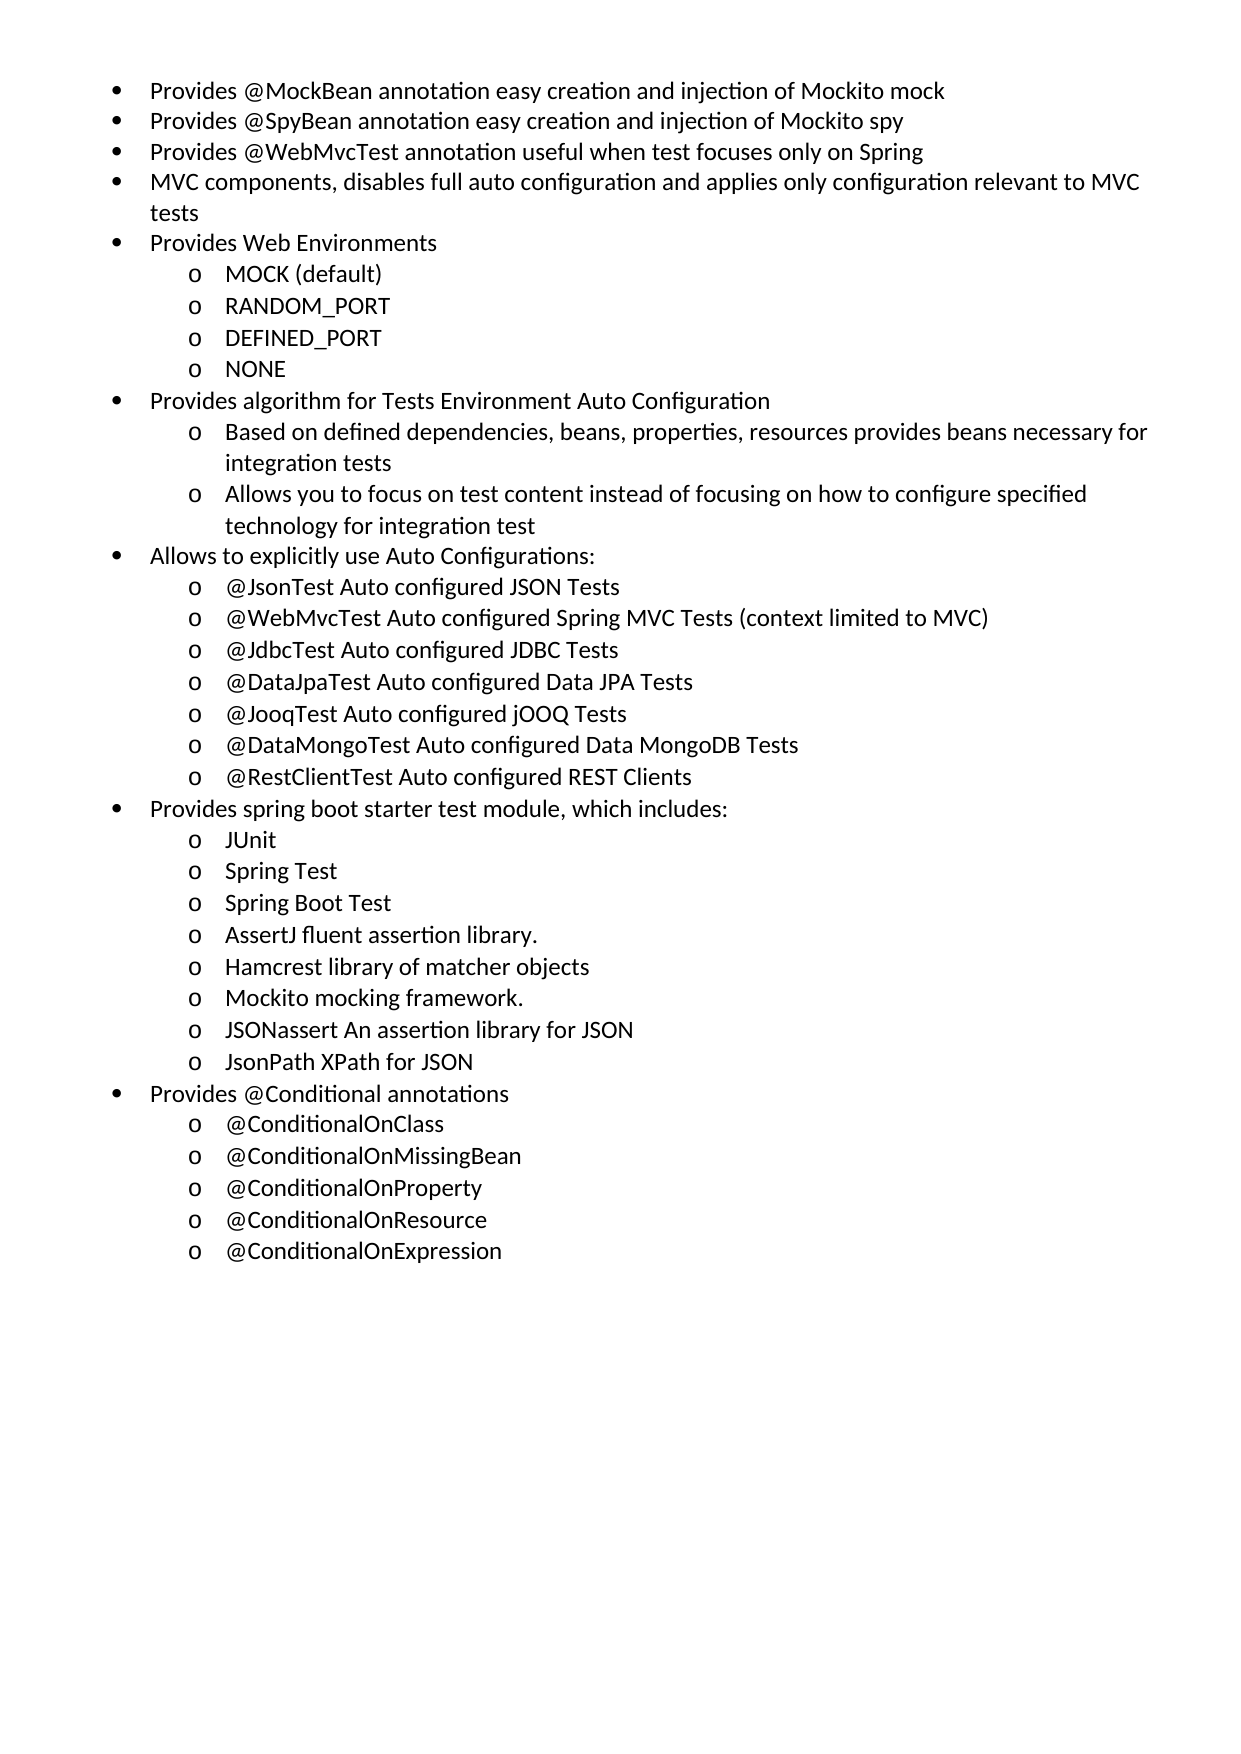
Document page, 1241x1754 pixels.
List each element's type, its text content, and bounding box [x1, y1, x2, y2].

list @WebMvcTest Auto configured Spring MVC Tests (context limited to MVC) [187, 603, 1165, 634]
list Hamcrest library of matcher objects [187, 951, 1165, 983]
list Spring Test [187, 856, 1165, 887]
list @JooqTest Auto configured jOOQ Tests [187, 698, 1165, 730]
list RANDOM_PORT [187, 290, 1165, 322]
list Provides @Conditional annotations [112, 1078, 1165, 1108]
list Provides Web Environments [112, 228, 1165, 258]
list Provides algorithm for Tests Environment Auto Configuration [112, 385, 1165, 416]
list @ConditionalOnResource [187, 1204, 1165, 1236]
list @DataJpaTest Auto configured Data JPA Tests [187, 666, 1165, 698]
list JUnit [187, 824, 1165, 856]
list Allows you to focus on test content instead of focusing on how to configure specified technology for integration test [187, 478, 1165, 540]
list JsonPath XPath for JSON [187, 1046, 1165, 1078]
list AssertJ fluent assertion library. [187, 919, 1165, 951]
list JSONassert An assertion library for JSON [187, 1014, 1165, 1046]
list NONE [187, 353, 1165, 385]
list @ConditionalOnMissingBean [187, 1140, 1165, 1172]
list Provides @SpyBean annotation easy creation and injection of Mockito spy [112, 106, 1165, 136]
list Based on defined dependencies, beans, properties, resources provides beans necessary for integration tests [187, 416, 1165, 478]
list MVC components, disables full auto configuration and applies only configuration relevant to MVC tests [112, 167, 1165, 228]
list Spring Boot Test [187, 887, 1165, 919]
list @ConditionalOnProperty [187, 1172, 1165, 1204]
list @JsonTest Auto configured JSON Tests [187, 571, 1165, 603]
list @JdbcTest Auto configured JDBC Tests [187, 634, 1165, 666]
list @RestClientTest Auto configured REST Clients [187, 761, 1165, 793]
list Provides @MockBean annotation easy creation and injection of Mockito mock [112, 75, 1165, 106]
list MOCK (default) [187, 258, 1165, 290]
list Provides spring boot starter test module, which includes: [112, 793, 1165, 824]
list Mockito mocking framework. [187, 983, 1165, 1014]
list @ConditionalOnClass [187, 1108, 1165, 1140]
list @DataMongoTest Auto configured Data MongoDB Tests [187, 730, 1165, 761]
list DEFINED_PORT [187, 322, 1165, 353]
list Provides @WebMvcTest annotation useful when test focuses only on Spring [112, 136, 1165, 167]
list Allows to explicitly use Auto Configurations: [112, 540, 1165, 571]
list @ConditionalOnExpression [187, 1236, 1165, 1267]
